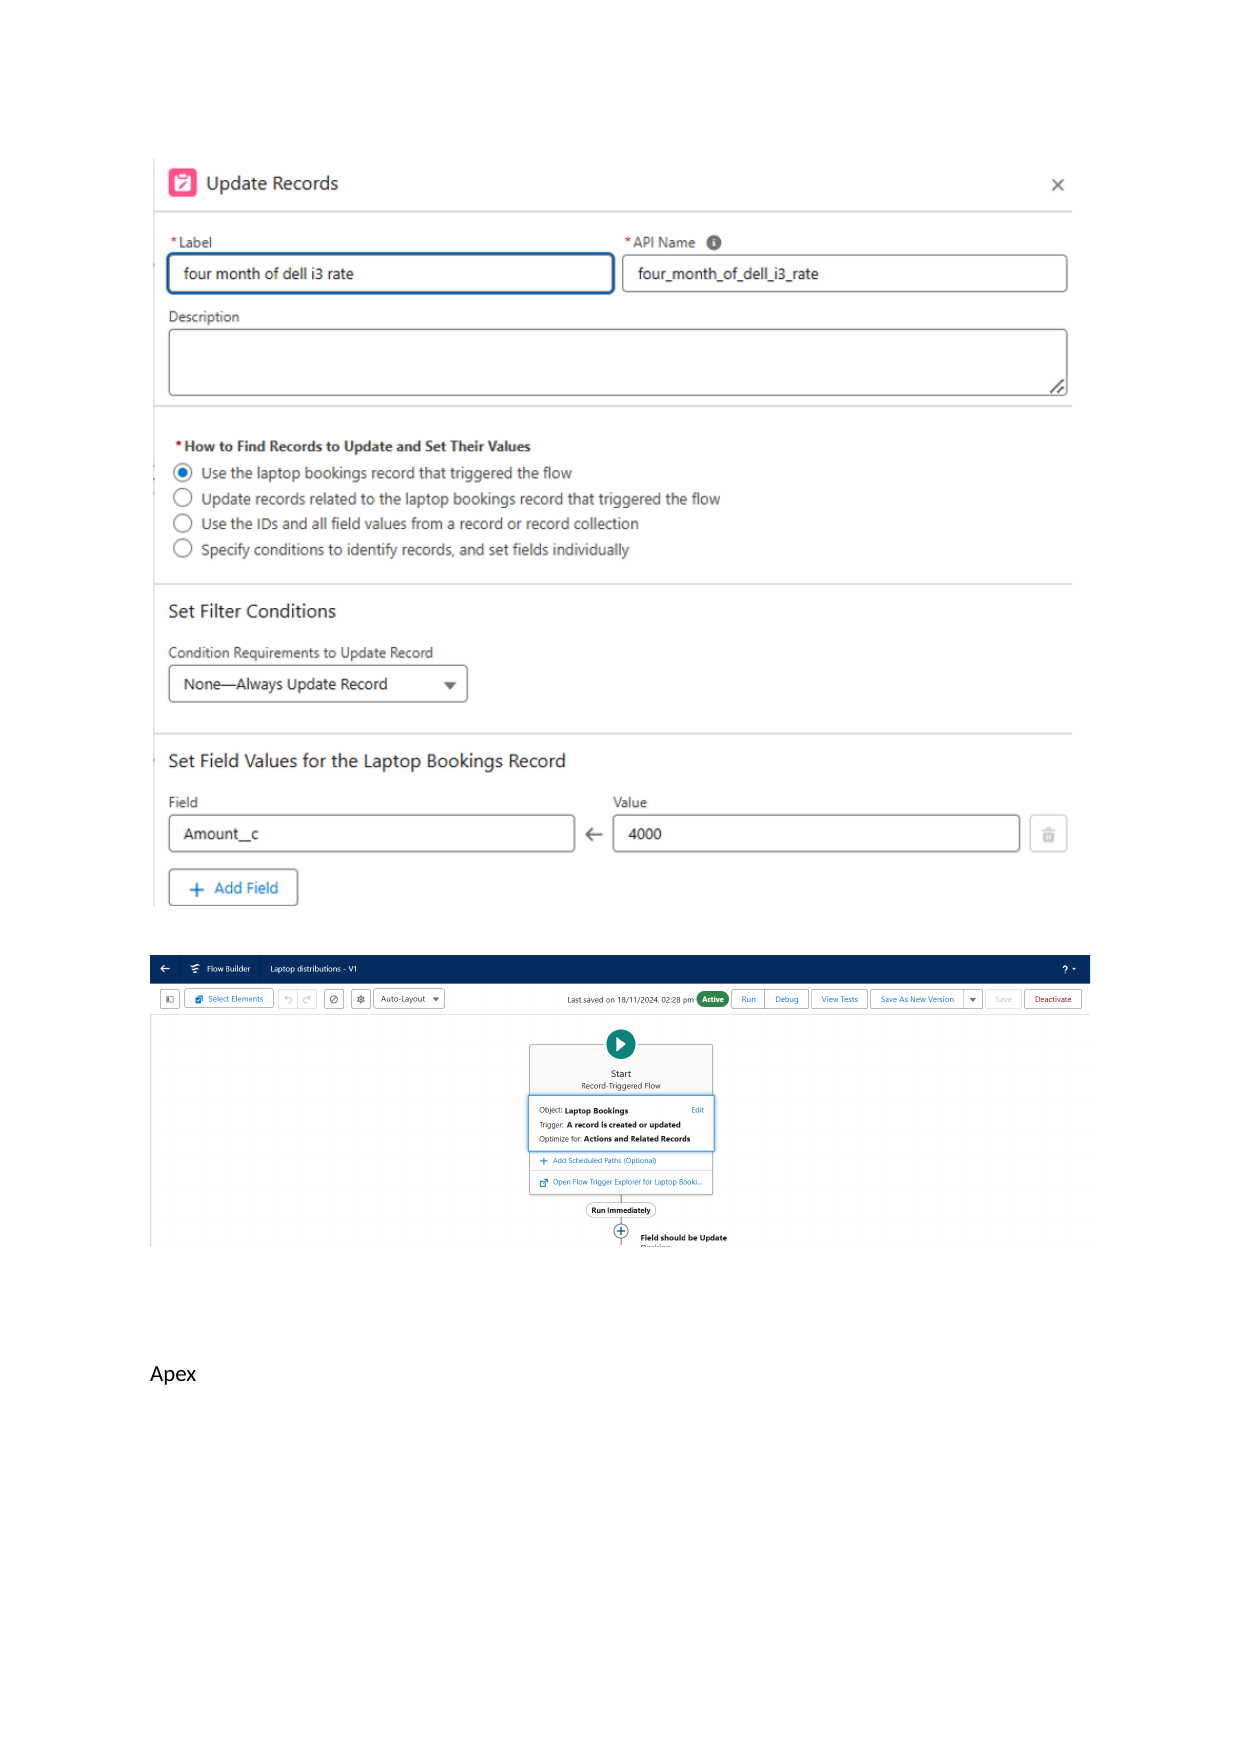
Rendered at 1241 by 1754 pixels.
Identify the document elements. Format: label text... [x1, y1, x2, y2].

picture [150, 150, 1091, 906]
text Apex [150, 1359, 1090, 1388]
picture [150, 955, 1091, 1247]
